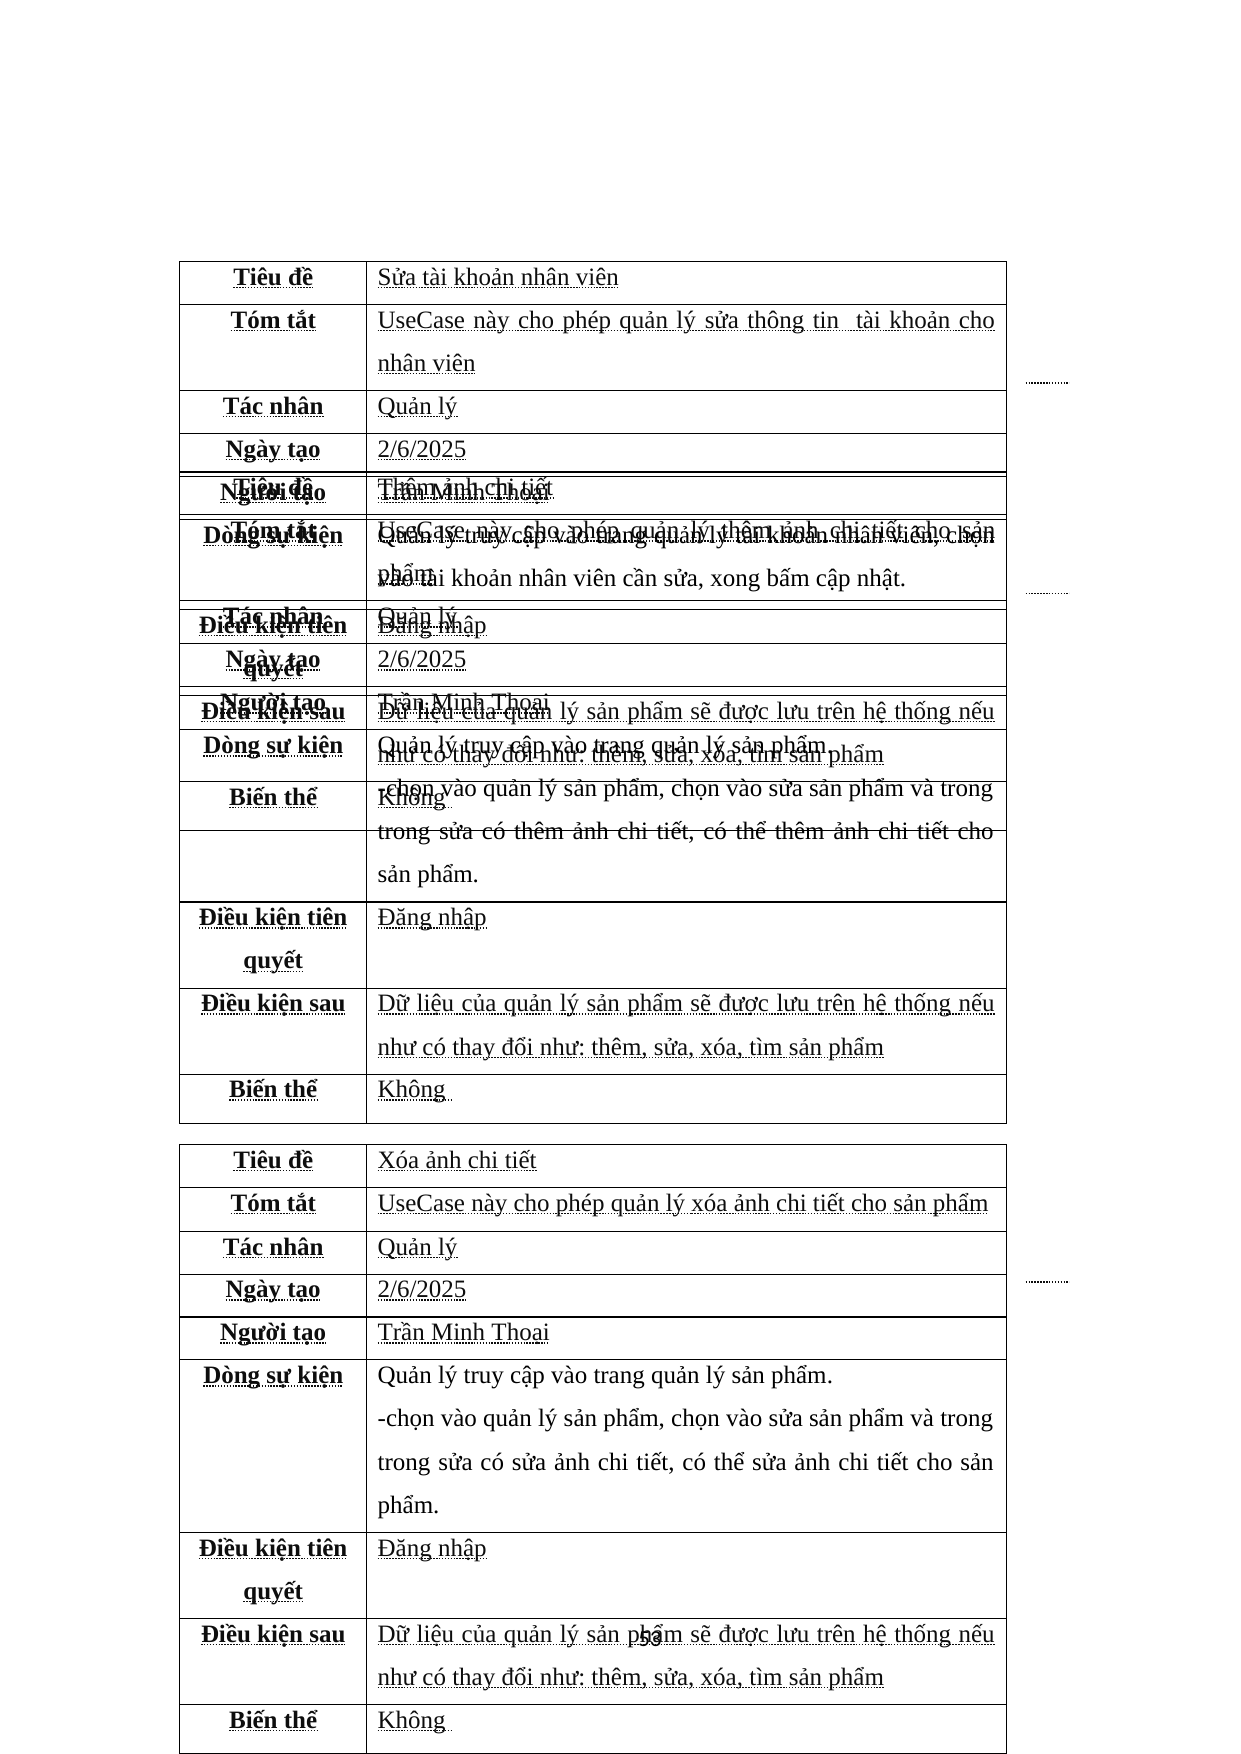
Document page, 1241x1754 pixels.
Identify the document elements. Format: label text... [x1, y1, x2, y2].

table_header Thêm ảnh chi tiết [367, 473, 1006, 514]
table_cell Tác nhân [180, 1232, 366, 1273]
table_cell Biến thể [180, 1075, 366, 1123]
table_cell Tóm tắt [180, 515, 366, 600]
table_cell Không [367, 1705, 1006, 1753]
table_cell Điều kiện sau [180, 989, 366, 1073]
table_header Tiêu đề [180, 262, 366, 304]
table_cell Quản lý [367, 391, 1006, 433]
table_cell Quản lý truy cập vào trang quản lý sản phẩm. -chọn vào quản lý sản phẩm, chọn vào sửa sản phẩm và trong trong sửa có thêm ảnh chi tiết, có thể thêm ảnh chi tiết cho sản phẩm. [367, 730, 1006, 901]
table_cell Người tạo [180, 1318, 366, 1359]
table_cell Tóm tắt [180, 305, 366, 390]
table_cell Điều kiện tiên quyết [180, 1533, 366, 1618]
table_cell Quản lý [367, 1232, 1006, 1273]
table_cell Biến thể [180, 1705, 366, 1753]
table_cell 2/6/2025 [367, 644, 1006, 686]
table_cell Đăng nhập [367, 1533, 1006, 1618]
table_cell Quản lý truy cập vào trang quản lý sản phẩm. -chọn vào quản lý sản phẩm, chọn vào sửa sản phẩm và trong trong sửa có sửa ảnh chi tiết, có thể sửa ảnh chi tiết cho sản phẩm. [367, 1360, 1006, 1532]
table_cell Dòng sự kiện [180, 730, 366, 901]
table_cell Trần Minh Thoại [367, 687, 1006, 729]
table_header Tiêu đề [180, 1145, 366, 1187]
table_cell Người tạo [180, 687, 366, 729]
table_cell 2/6/2025 [367, 1275, 1006, 1316]
table_cell UseCase này cho phép quản lý sửa thông tin tài khoản cho nhân viên [367, 305, 1006, 390]
table_cell Dữ liệu của quản lý sản phẩm sẽ được lưu trên hệ thống nếu như có thay đổi như: thêm, sửa, xóa, tìm sản phẩm [367, 989, 1006, 1073]
table_cell Ngày tạo [180, 644, 366, 686]
table_header Xóa ảnh chi tiết [367, 1145, 1006, 1187]
table_cell Tóm tắt [180, 1188, 366, 1231]
table_header Sửa tài khoản nhân viên [367, 262, 1006, 304]
table_cell Dòng sự kiện [180, 1360, 366, 1532]
table_cell Tác nhân [180, 601, 366, 643]
table_cell Không [367, 1075, 1006, 1123]
table_cell Dữ liệu của quản lý sản phẩm sẽ được lưu trên hệ thống nếu như có thay đổi như: thêm, sửa, xóa, tìm sản phẩm [367, 1619, 1006, 1704]
table_cell UseCase này cho phép quản lý xóa ảnh chi tiết cho sản phẩm [367, 1188, 1006, 1231]
table_cell Trần Minh Thoại [367, 1318, 1006, 1359]
table_cell 2/6/2025 [367, 434, 1006, 471]
table_cell Điều kiện tiên quyết [180, 903, 366, 987]
table_cell Điều kiện sau [180, 1619, 366, 1704]
table_header Tiêu đề [180, 473, 366, 514]
table_cell Quản lý [367, 601, 1006, 643]
table_cell UseCase này cho phép quản lý thêm ảnh chi tiết cho sản phẩm [367, 515, 1006, 600]
table_cell Ngày tạo [180, 434, 366, 471]
table_cell Đăng nhập [367, 903, 1006, 987]
table_cell Tác nhân [180, 391, 366, 433]
table_cell Ngày tạo [180, 1275, 366, 1316]
